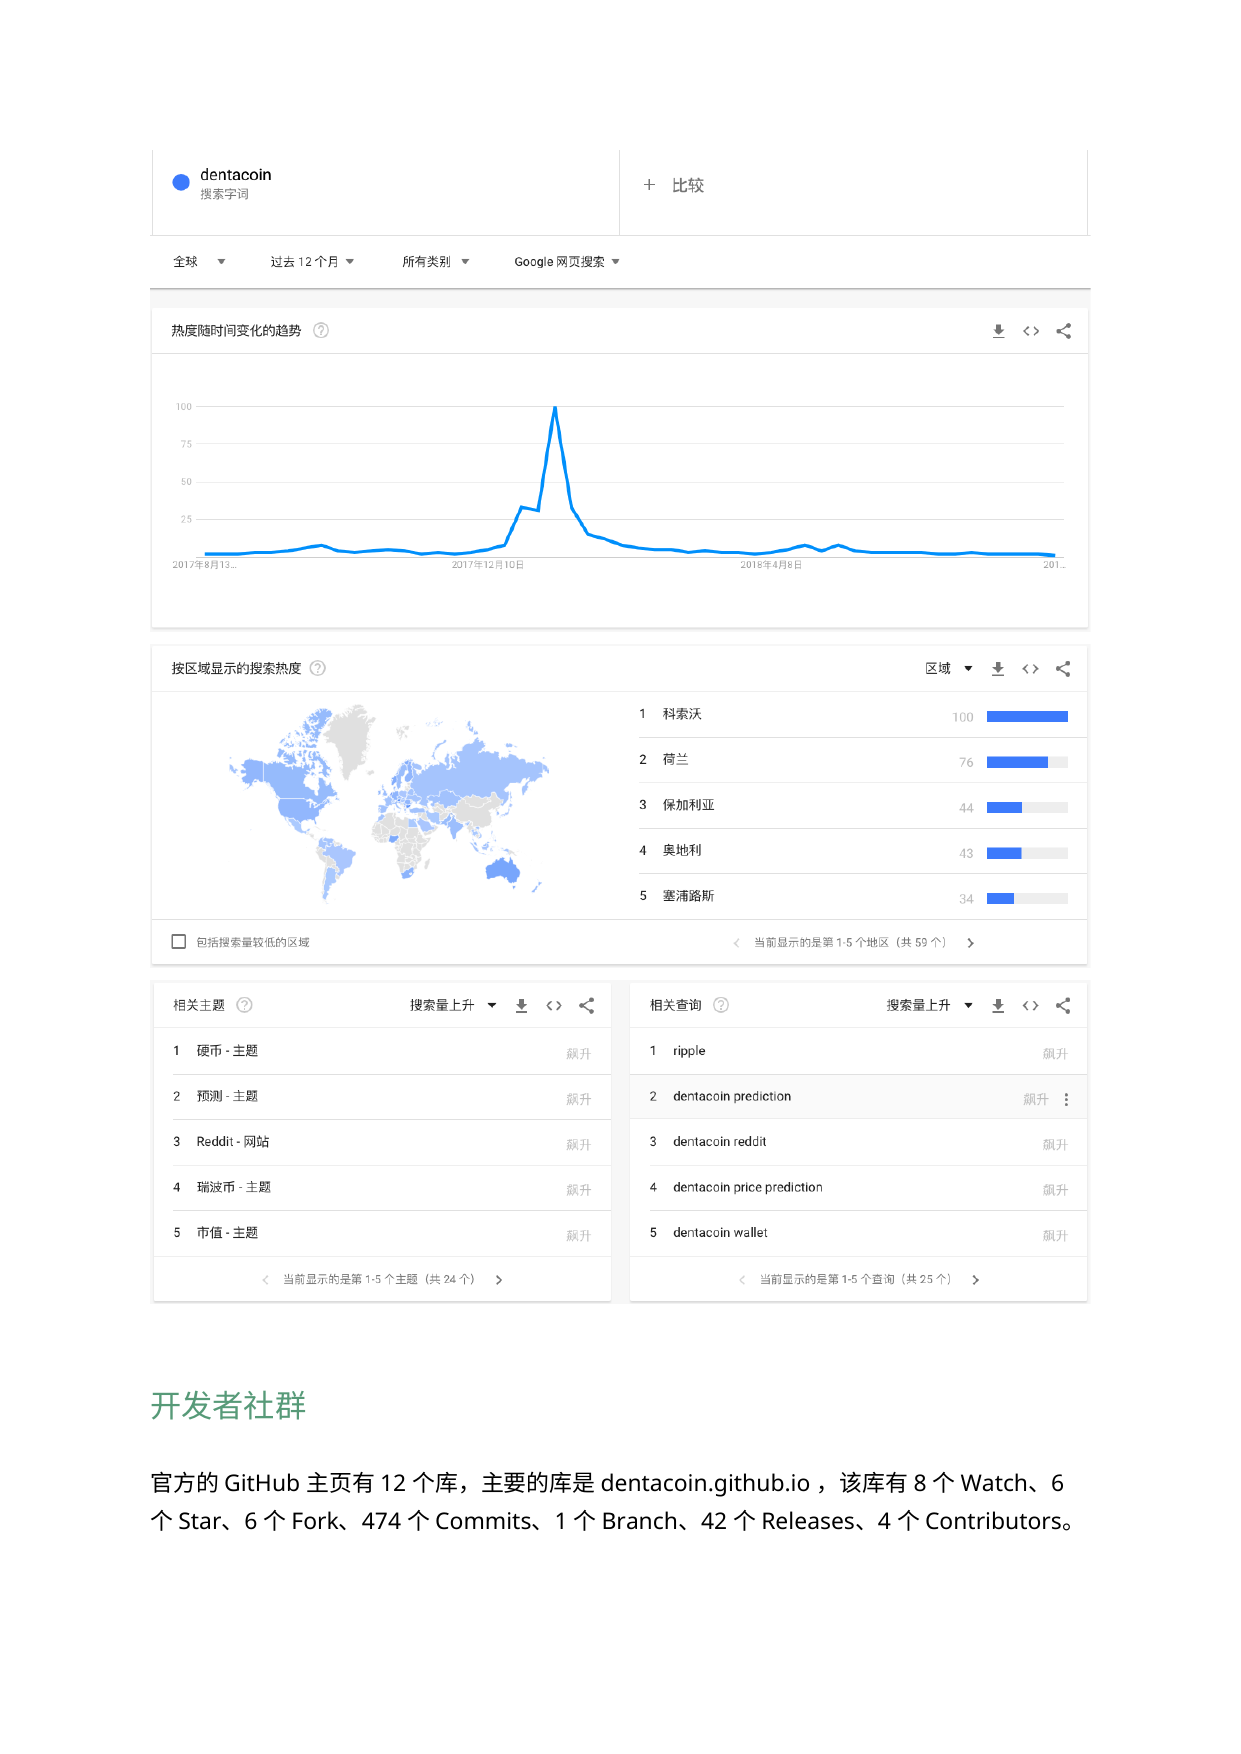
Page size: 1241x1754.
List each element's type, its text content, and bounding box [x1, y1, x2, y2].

text 官方的 GitHub 主页有 12 个库，主要的库是 dentacoin.github.io ，该库有 8 个 Watch、6 个 Star、6 个 Fork、474 个 Commits、1 个 Branch、42 个 Releases、4 个 Contributors。 [150, 1465, 1090, 1536]
picture [150, 644, 1091, 968]
picture [150, 150, 1091, 632]
picture [150, 980, 1091, 1304]
subtitle 开发者社群 [150, 1381, 1090, 1426]
